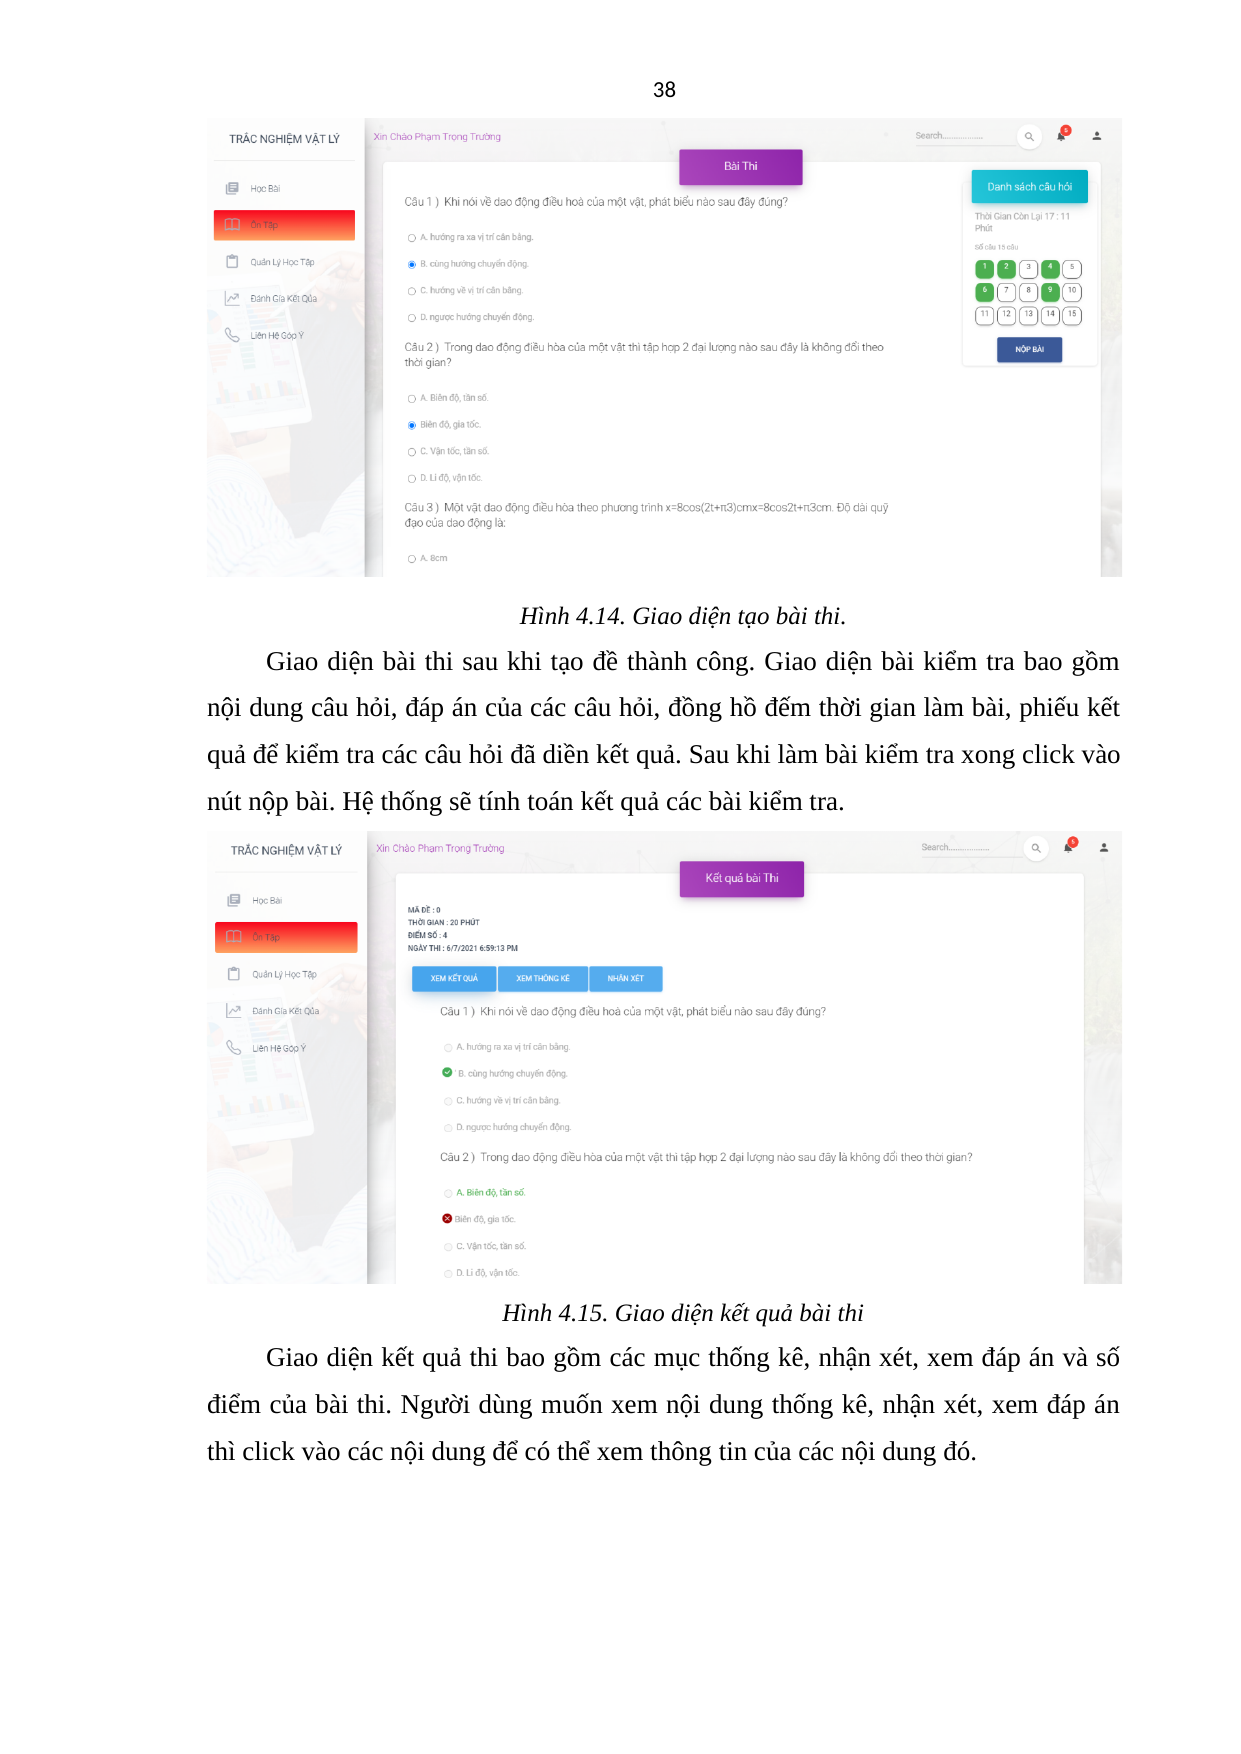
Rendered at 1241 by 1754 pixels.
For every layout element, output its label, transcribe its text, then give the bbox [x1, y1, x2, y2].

text Giao diện kết quả thi bao gồm các mục thống kê, nhận xét, xem đáp án và số điểm của bài thi. Người dùng muốn xem nội dung thống kê, nhận xét, xem đáp án thì click vào các nội dung để có thể xem thông tin của các nội dung đó. [207, 1341, 1122, 1466]
text Giao diện bài thi sau khi tạo đề thành công. Giao diện bài kiểm tra bao gồm nội dung câu hỏi, đáp án của các câu hỏi, đồng hồ đếm thời gian làm bài, phiếu kết quả để kiểm tra các câu hỏi đã diền kết quả. Sau khi làm bài kiểm tra xong click vào nút nộp bài. Hệ thống sẽ tính toán kết quả các bài kiểm tra. [207, 644, 1122, 816]
picture [206, 831, 1123, 1284]
picture [206, 118, 1123, 577]
